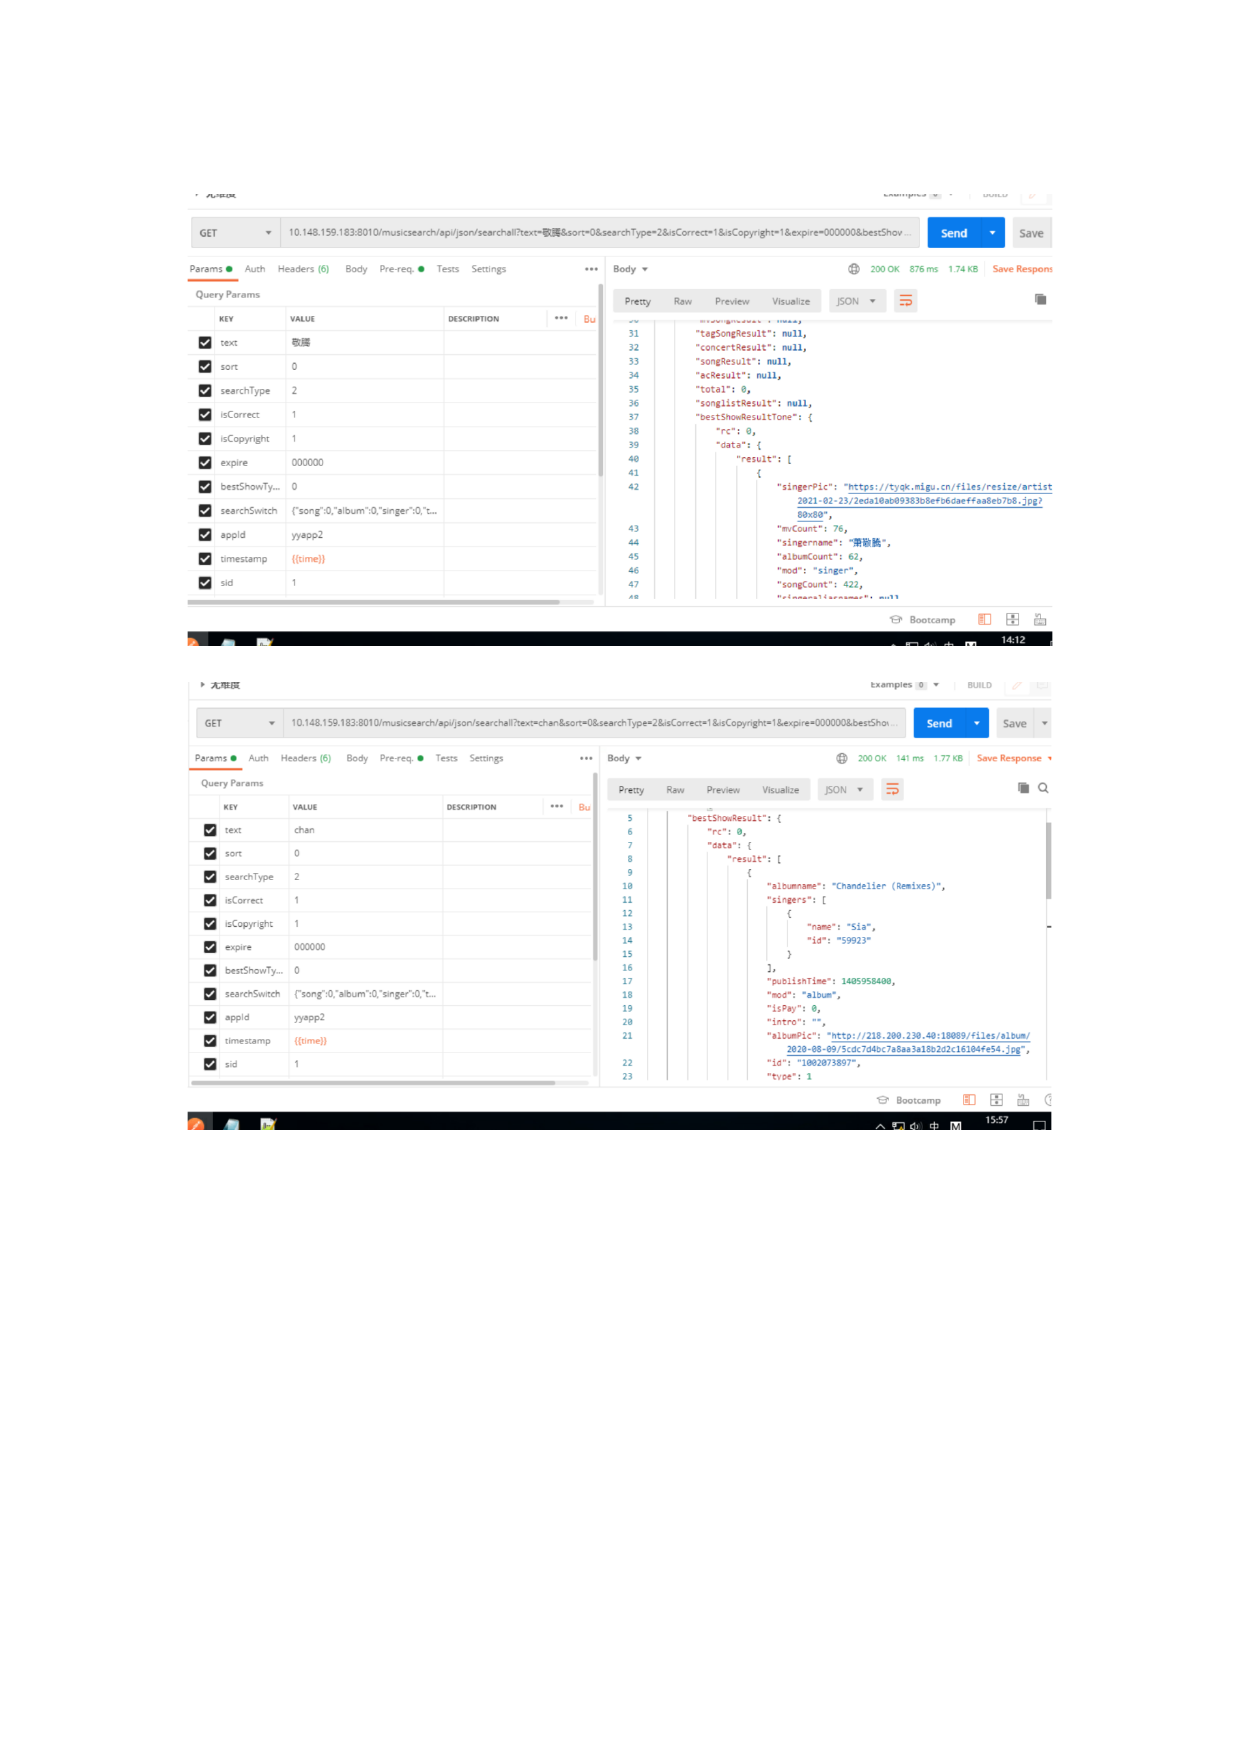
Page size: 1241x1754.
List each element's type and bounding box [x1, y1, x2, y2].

picture [187, 194, 1053, 646]
picture [187, 682, 1052, 1130]
